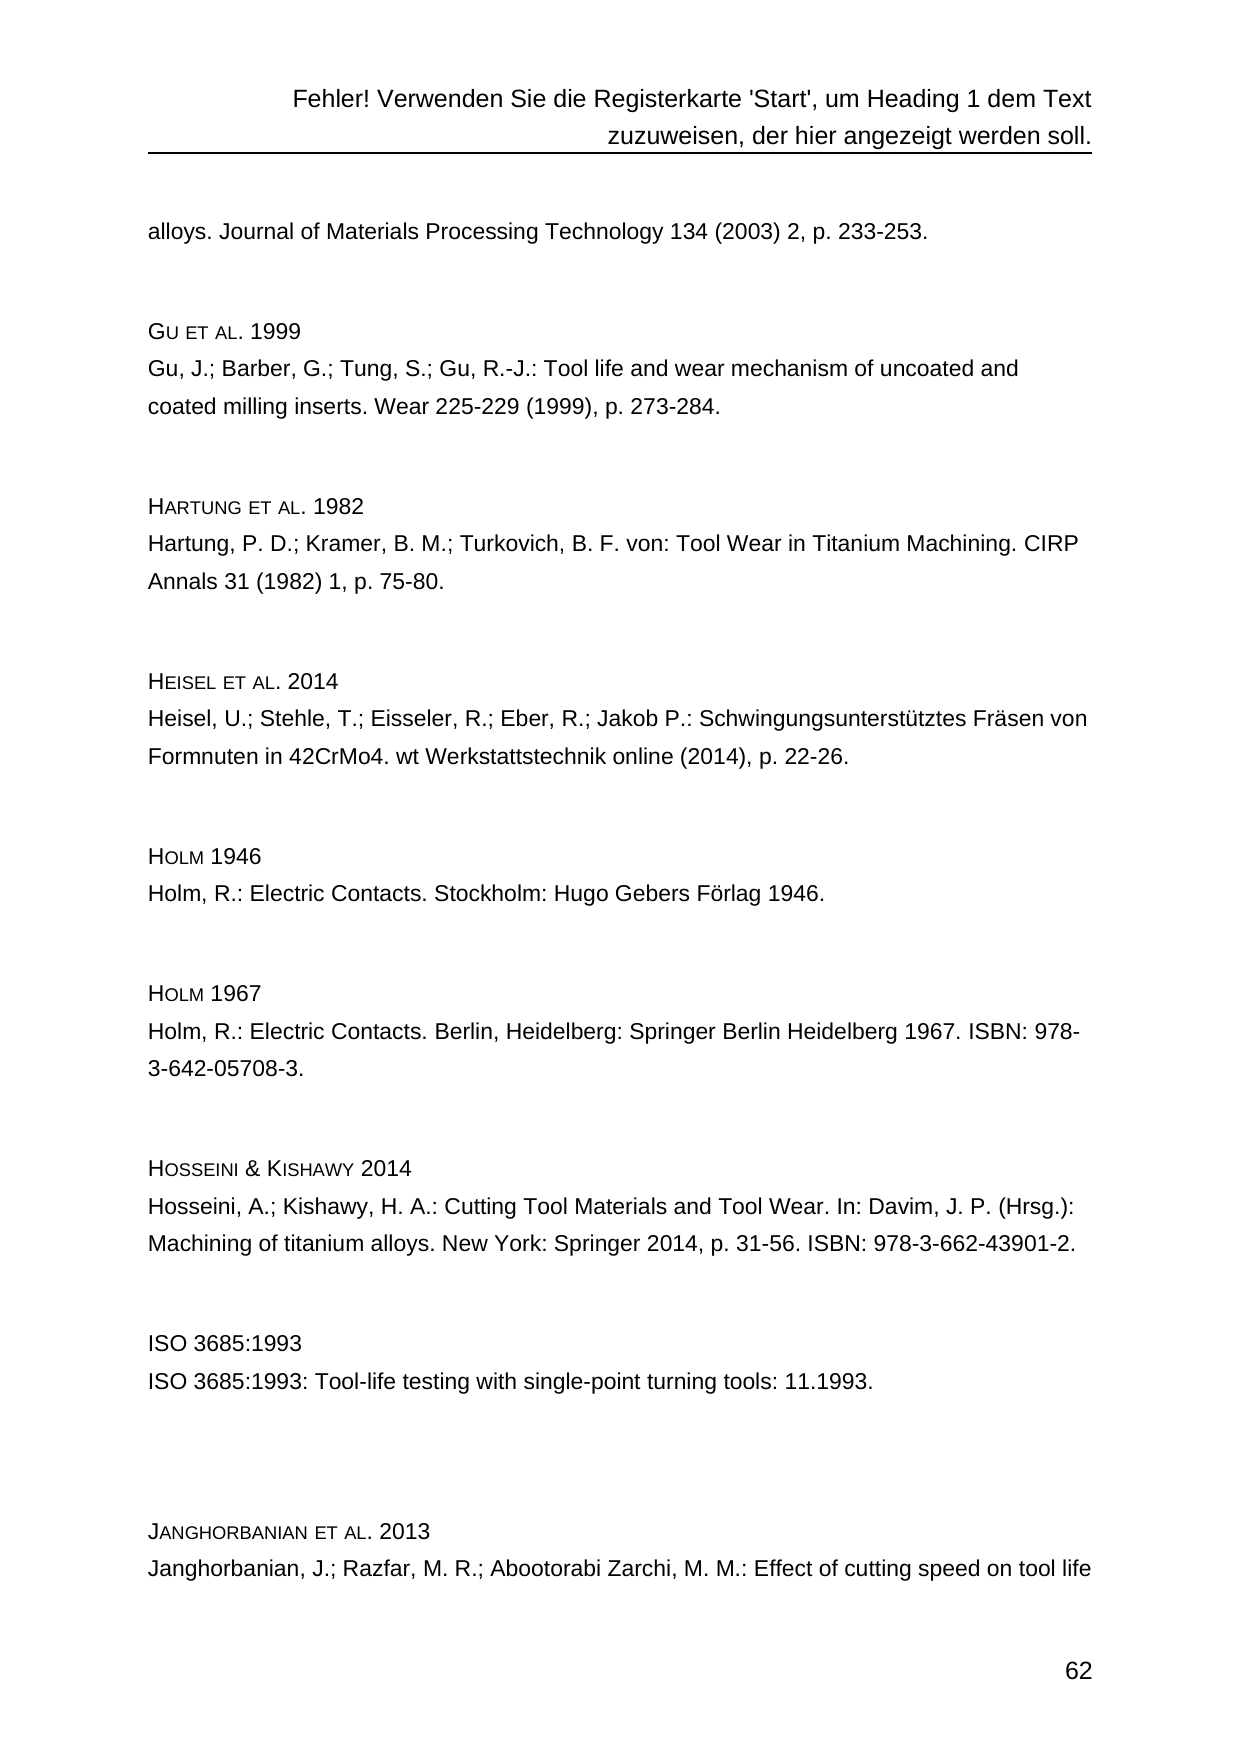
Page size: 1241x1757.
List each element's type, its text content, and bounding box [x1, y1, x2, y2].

text Holm 1967 Holm, R.: Electric Contacts. Berlin, Heidelberg: Springer Berlin Heidelberg 1967. ISBN: 978-3-642-05708-3. [148, 969, 1092, 1082]
text Heisel et al. 2014 Heisel, U.; Stehle, T.; Eisseler, R.; Eber, R.; Jakob P.: Schwingungsunterstütztes Fräsen von Formnuten in 42CrMo4. wt Werkstattstechnik online (2014), p. 22-26. [148, 657, 1092, 769]
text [148, 207, 1092, 244]
text Hartung et al. 1982 Hartung, P. D.; Kramer, B. M.; Turkovich, B. F. von: Tool Wear in Titanium Machining. CIRP Annals 31 (1982) 1, p. 75-80. [148, 482, 1092, 594]
text Hosseini & Kishawy 2014 Hosseini, A.; Kishawy, H. A.: Cutting Tool Materials and Tool Wear. In: Davim, J. P. (Hrsg.): Machining of titanium alloys. New York: Springer 2014, p. 31-56. ISBN: 978-3-662-43901-2. [148, 1144, 1092, 1257]
text Gu et al. 1999 Gu, J.; Barber, G.; Tung, S.; Gu, R.-J.: Tool life and wear mechanism of uncoated and coated milling inserts. Wear 225-229 (1999), p. 273-284. [148, 307, 1092, 419]
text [148, 1507, 1092, 1582]
text Holm 1946 Holm, R.: Electric Contacts. Stockholm: Hugo Gebers Förlag 1946. [148, 832, 1092, 907]
text ISO 3685:1993 ISO 3685:1993: Tool-life testing with single-point turning tools: 11.1993. [148, 1319, 1092, 1394]
